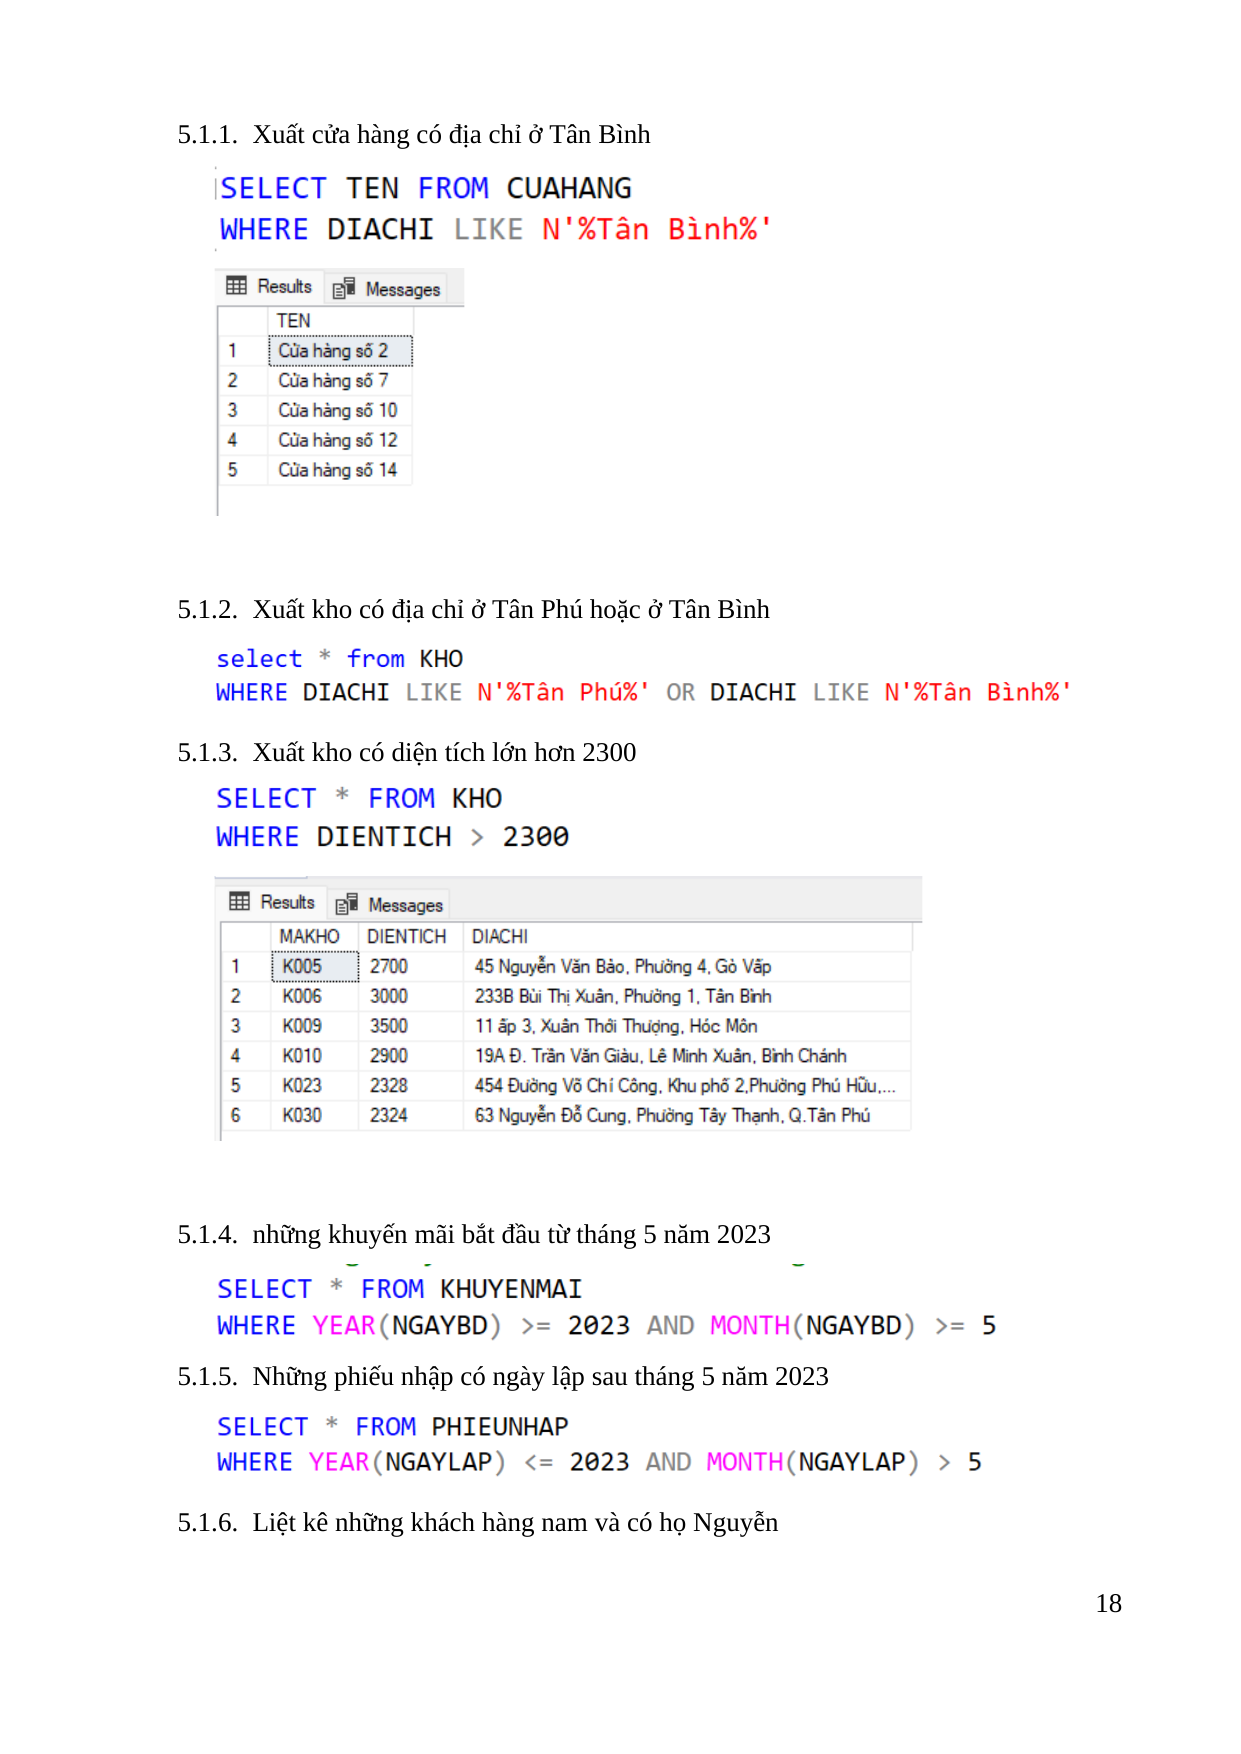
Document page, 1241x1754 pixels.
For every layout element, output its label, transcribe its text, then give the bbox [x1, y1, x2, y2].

subtitle Xuất kho có địa chỉ ở Tân Phú hoặc ở Tân Bình [177, 593, 1122, 624]
picture [214, 639, 1075, 721]
subtitle những khuyến mãi bắt đầu từ tháng 5 năm 2023 [177, 1218, 1122, 1249]
picture [214, 268, 465, 516]
subtitle Xuất cửa hàng có địa chỉ ở Tân Bình [177, 118, 1122, 149]
subtitle Xuất kho có diện tích lớn hơn 2300 [177, 736, 1122, 767]
picture [214, 876, 923, 1141]
subtitle Những phiếu nhập có ngày lập sau tháng 5 năm 2023 [177, 1360, 1122, 1391]
picture [214, 164, 786, 254]
subtitle Liệt kê những khách hàng nam và có họ Nguyễn [177, 1506, 1122, 1537]
picture [214, 1264, 1004, 1345]
picture [214, 782, 588, 861]
picture [214, 1406, 1004, 1491]
